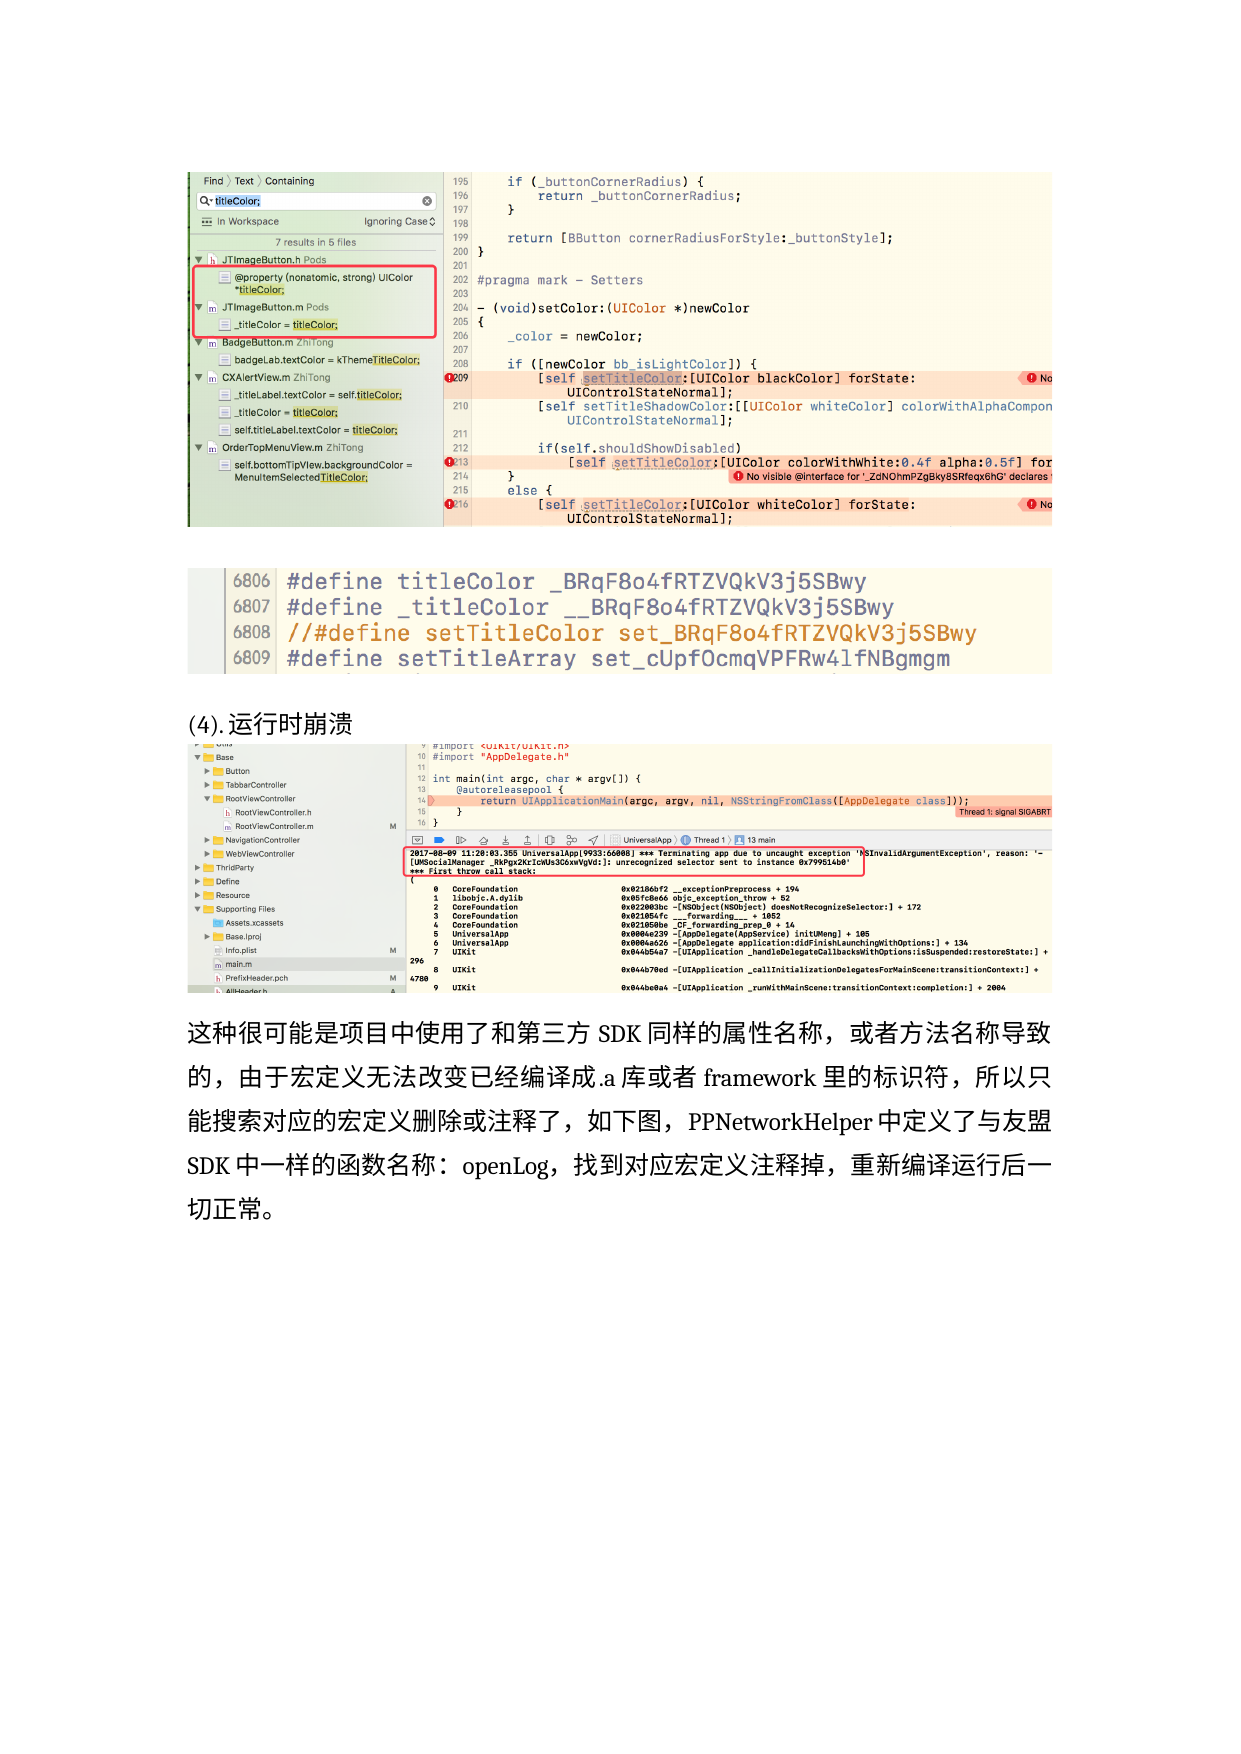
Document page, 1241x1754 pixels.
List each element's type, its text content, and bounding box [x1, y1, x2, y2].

picture [187, 568, 1053, 674]
text (4). 运行时崩溃 [187, 701, 1053, 744]
picture [187, 172, 1053, 527]
picture [187, 744, 1053, 993]
text 这种很可能是项目中使用了和第三方SDK同样的属性名称，或者方法名称导致的，由于宏定义无法改变已经编译成.a库或者framework里的标识符，所以只能搜索对应的宏定义删除或注释了，如下图，PPNetworkHelper中定义了与友盟SDK中一样的函数名称：openLog，找到对应宏定义注释掉，重新编译运行后一切正常。 [187, 1009, 1053, 1229]
